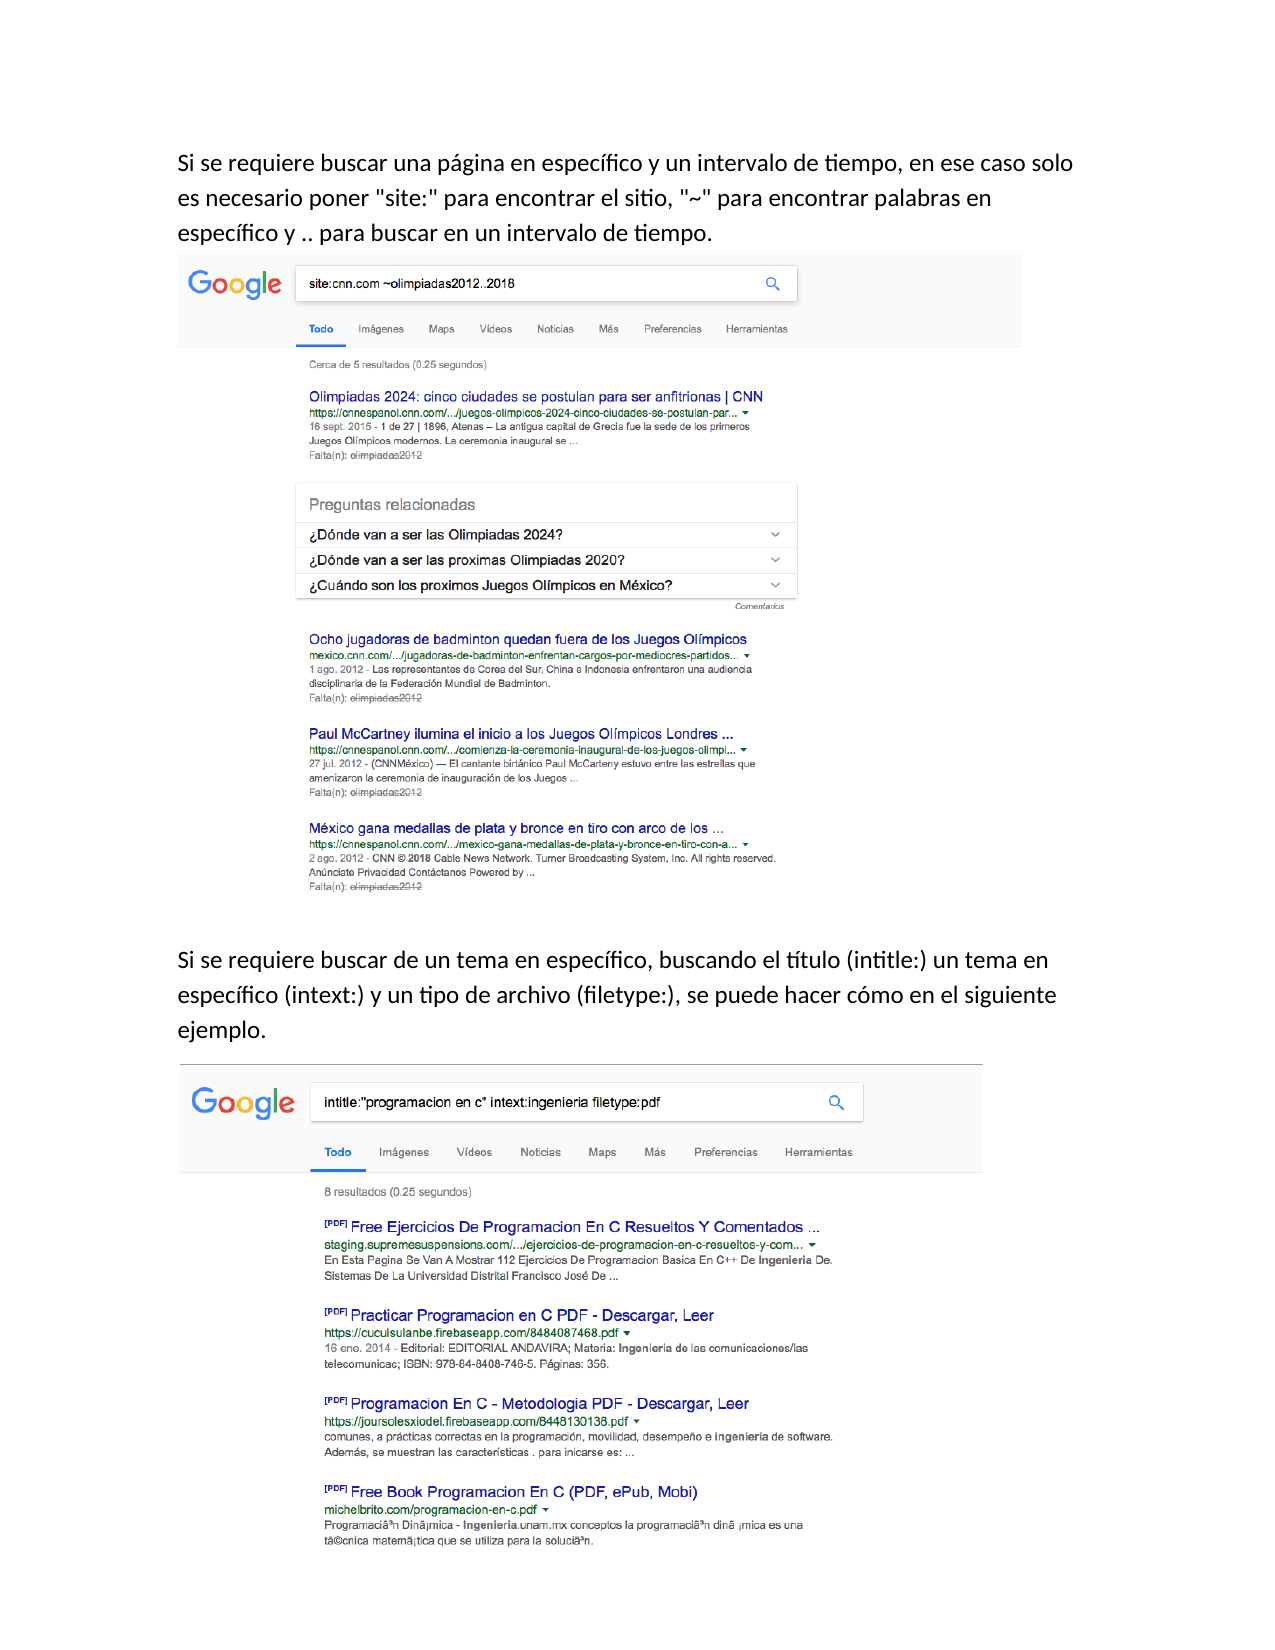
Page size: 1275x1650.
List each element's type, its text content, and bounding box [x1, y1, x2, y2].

text Si se requiere buscar de un tema en específico, buscando el título (intitle:) un tema en específico (intext:) y un tipo de archivo (filetype:), se puede hacer cómo en el siguiente ejemplo. [177, 944, 1098, 1044]
picture [177, 252, 1023, 905]
text Si se requiere buscar una página en específico y un intervalo de tiempo, en ese caso solo es necesario poner "site:" para encontrar el sitio, "~" para encontrar palabras en específico y .. para buscar en un intervalo de tiempo. [177, 148, 1098, 248]
picture [179, 1064, 983, 1548]
